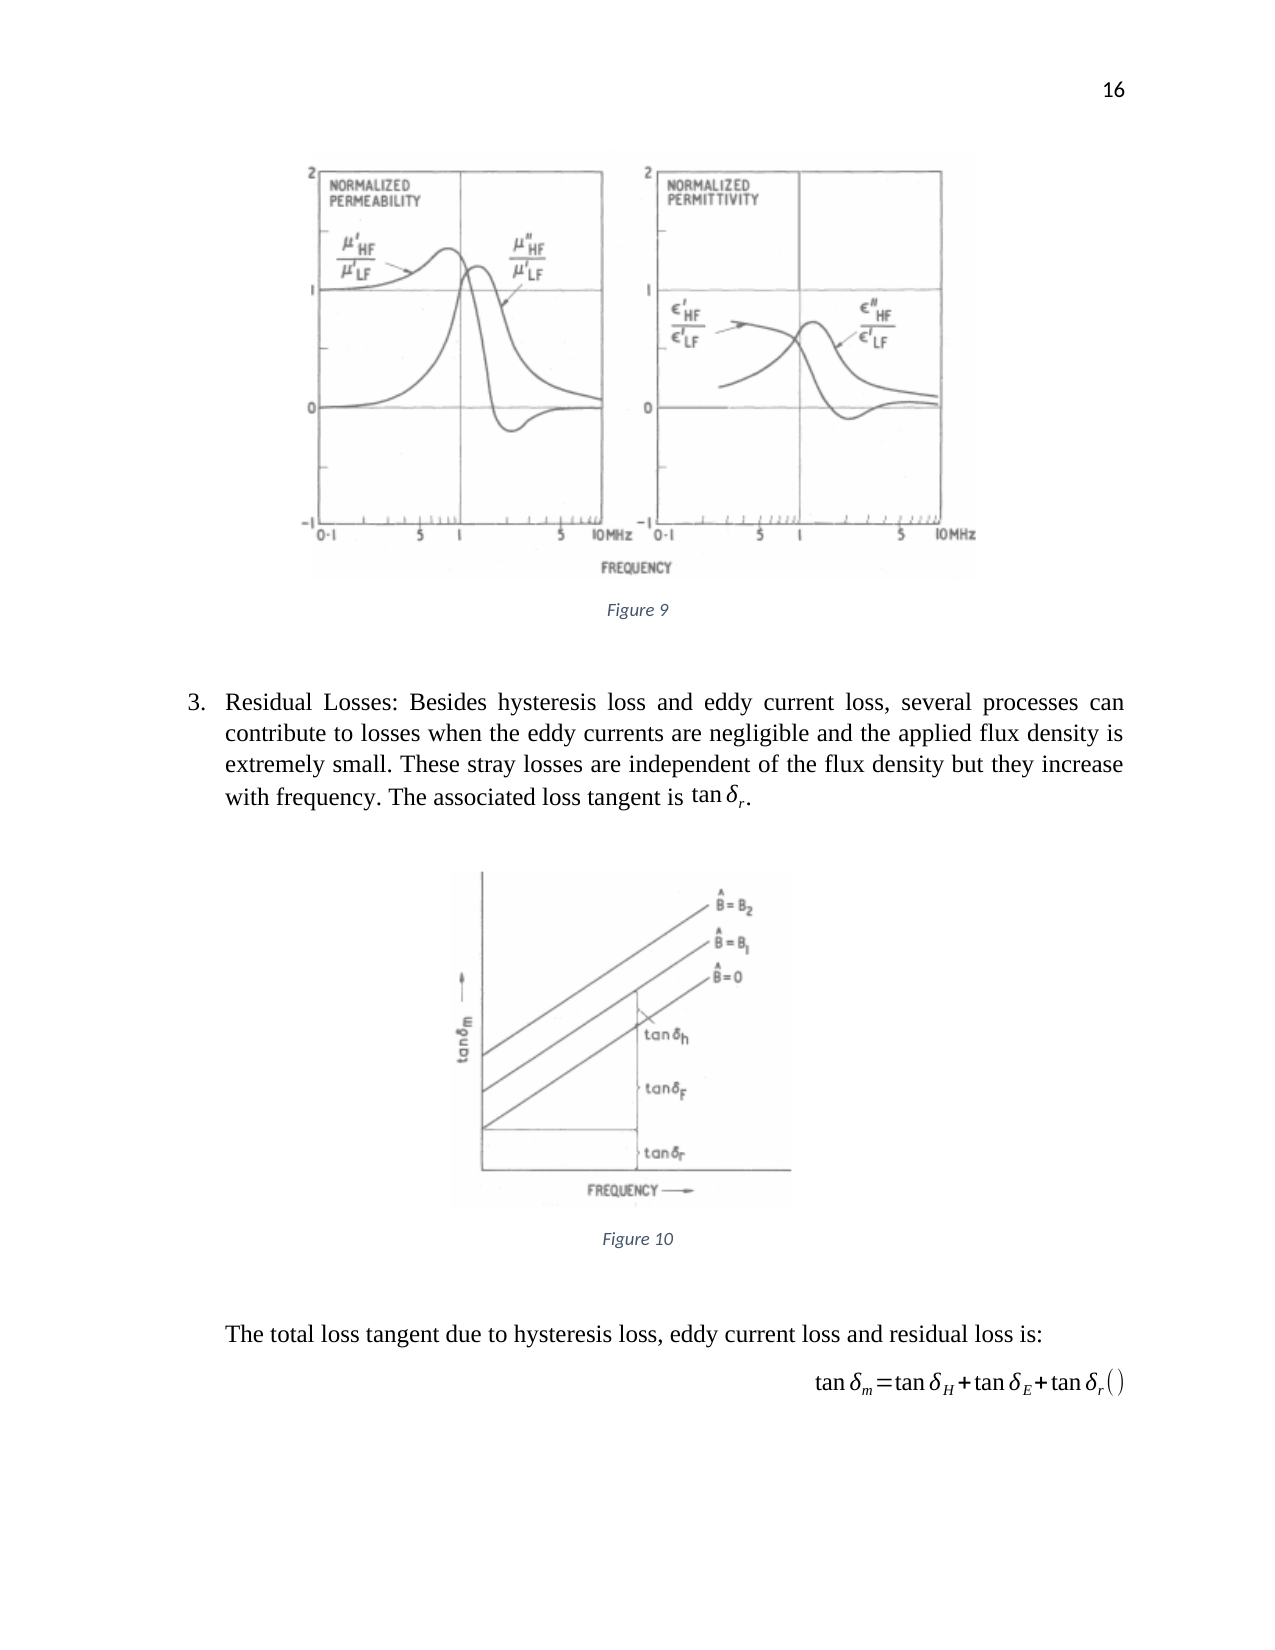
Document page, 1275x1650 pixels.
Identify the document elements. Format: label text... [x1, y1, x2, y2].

list Residual Losses: Besides hysteresis loss and eddy current loss, several processes can contribute to losses when the eddy currents are negligible and the applied flux density is extremely small. These stray losses are independent of the flux density but they increase with frequency. The associated loss tangent is . [187, 687, 1125, 812]
text The total loss tangent due to hysteresis loss, eddy current loss and residual loss is: [150, 1319, 1125, 1348]
